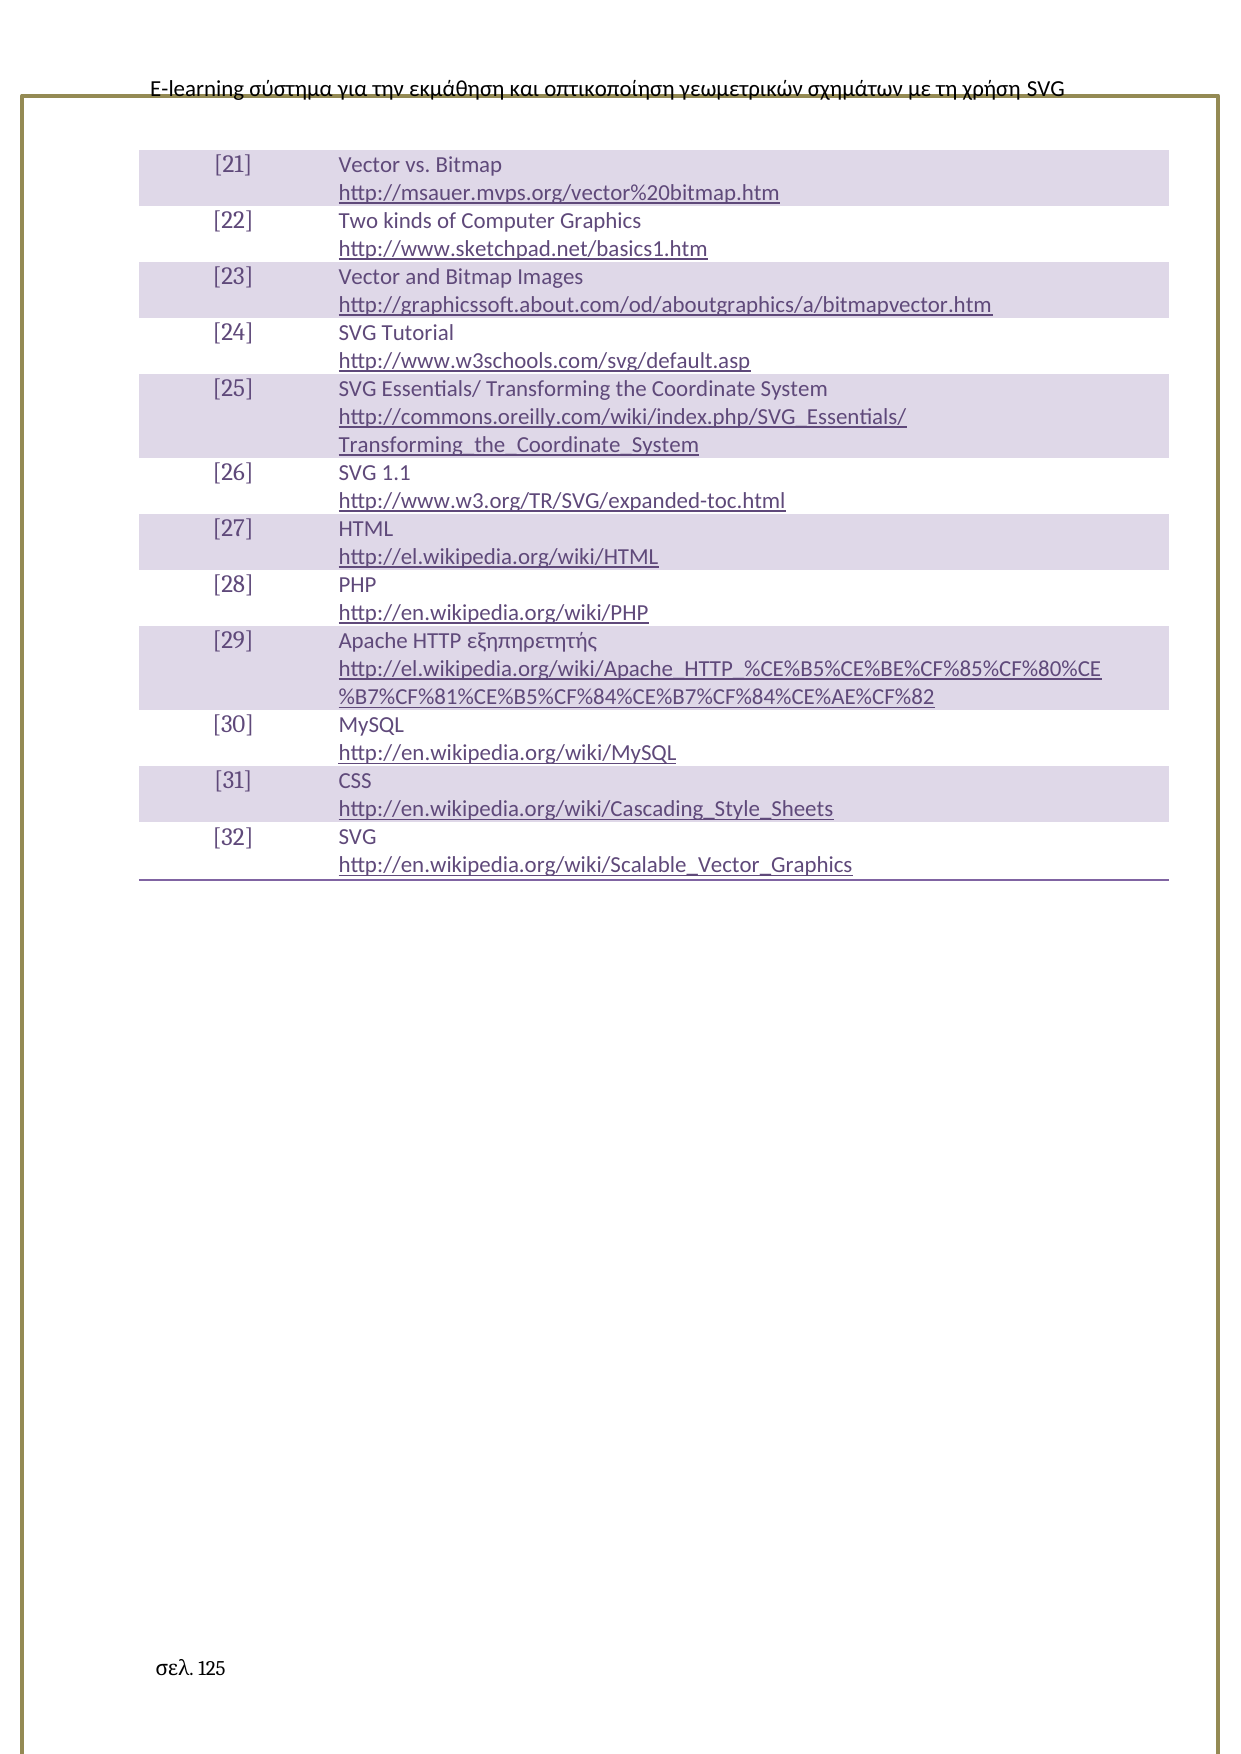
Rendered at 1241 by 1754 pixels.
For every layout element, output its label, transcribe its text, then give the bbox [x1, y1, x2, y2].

table_cell [31] [139, 766, 327, 822]
table_cell PHP http://en.wikipedia.org/wiki/PHP [327, 570, 1169, 626]
table_cell SVG Tutorial http://www.w3schools.com/svg/default.asp [327, 318, 1169, 374]
table_cell MySQL http://en.wikipedia.org/wiki/MySQL [327, 710, 1169, 766]
table_cell [32] [139, 823, 327, 878]
table_cell Two kinds of Computer Graphics http://www.sketchpad.net/basics1.htm [327, 206, 1169, 262]
table_cell [30] [139, 710, 327, 766]
table_cell HTML http://el.wikipedia.org/wiki/HTML [327, 514, 1169, 570]
table_cell SVG http://en.wikipedia.org/wiki/Scalable_Vector_Graphics [327, 823, 1169, 878]
table_cell [25] [139, 374, 327, 458]
table_cell CSS http://en.wikipedia.org/wiki/Cascading_Style_Sheets [327, 766, 1169, 822]
table_cell Apache HTTP εξηπηρετητής http://el.wikipedia.org/wiki/Apache_HTTP_%CE%B5%CE%BE%CF%85%CF%80%CE%B7%CF%81%CE%B5%CF%84%CE%B7%CF%84%CE%AE%CF%82 [327, 626, 1169, 710]
table_cell Vector vs. Bitmap http://msauer.mvps.org/vector%20bitmap.htm [327, 150, 1169, 206]
table_cell [23] [139, 262, 327, 318]
table_cell [27] [139, 514, 327, 570]
table_cell Vector and Bitmap Images http://graphicssoft.about.com/od/aboutgraphics/a/bitmapvector.htm [327, 262, 1169, 318]
table_cell SVG Essentials/ Transforming the Coordinate System http://commons.oreilly.com/wiki/index.php/SVG_Essentials/Transforming_the_Coordinate_System [327, 374, 1169, 458]
table_cell [24] [139, 318, 327, 374]
table_cell [21] [139, 150, 327, 206]
table_cell [26] [139, 458, 327, 514]
table_cell [22] [139, 206, 327, 262]
table_cell SVG 1.1 http://www.w3.org/TR/SVG/expanded-toc.html [327, 458, 1169, 514]
table_cell [28] [139, 570, 327, 626]
table_cell [29] [139, 626, 327, 710]
